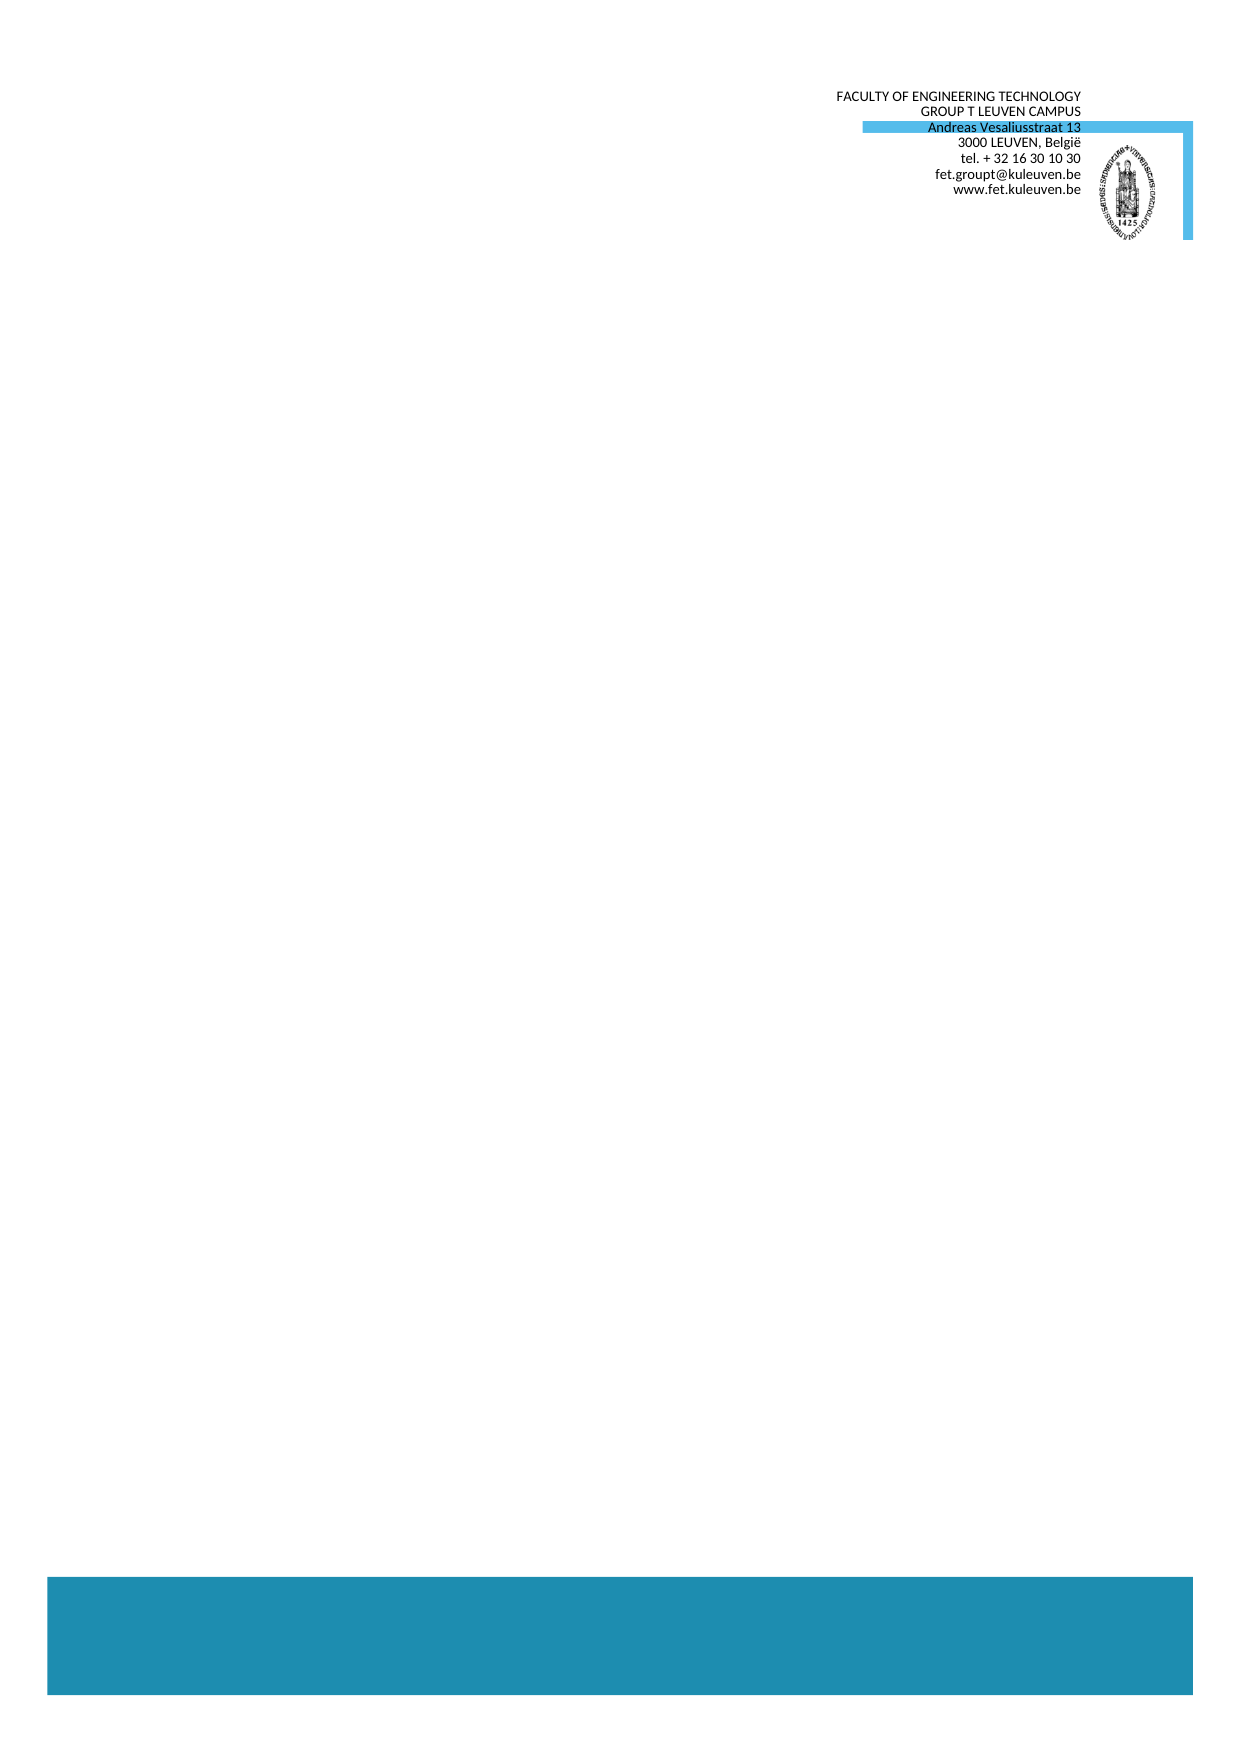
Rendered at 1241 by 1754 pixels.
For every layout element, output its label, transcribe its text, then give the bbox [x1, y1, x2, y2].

text faculty of engineering technology [148, 88, 1081, 104]
picture [862, 121, 1194, 240]
text www.fet.kuleuven.be [148, 182, 1081, 198]
text fet.groupt@kuleuven.be [148, 167, 1081, 182]
text tel. + 32 16 30 10 30 [148, 151, 1081, 167]
text Andreas Vesaliusstraat 13 [148, 120, 1081, 135]
text GROuP T LEUVEN CAMPUS [148, 104, 1081, 120]
text 3000 LEUVEN, België [148, 135, 1081, 151]
